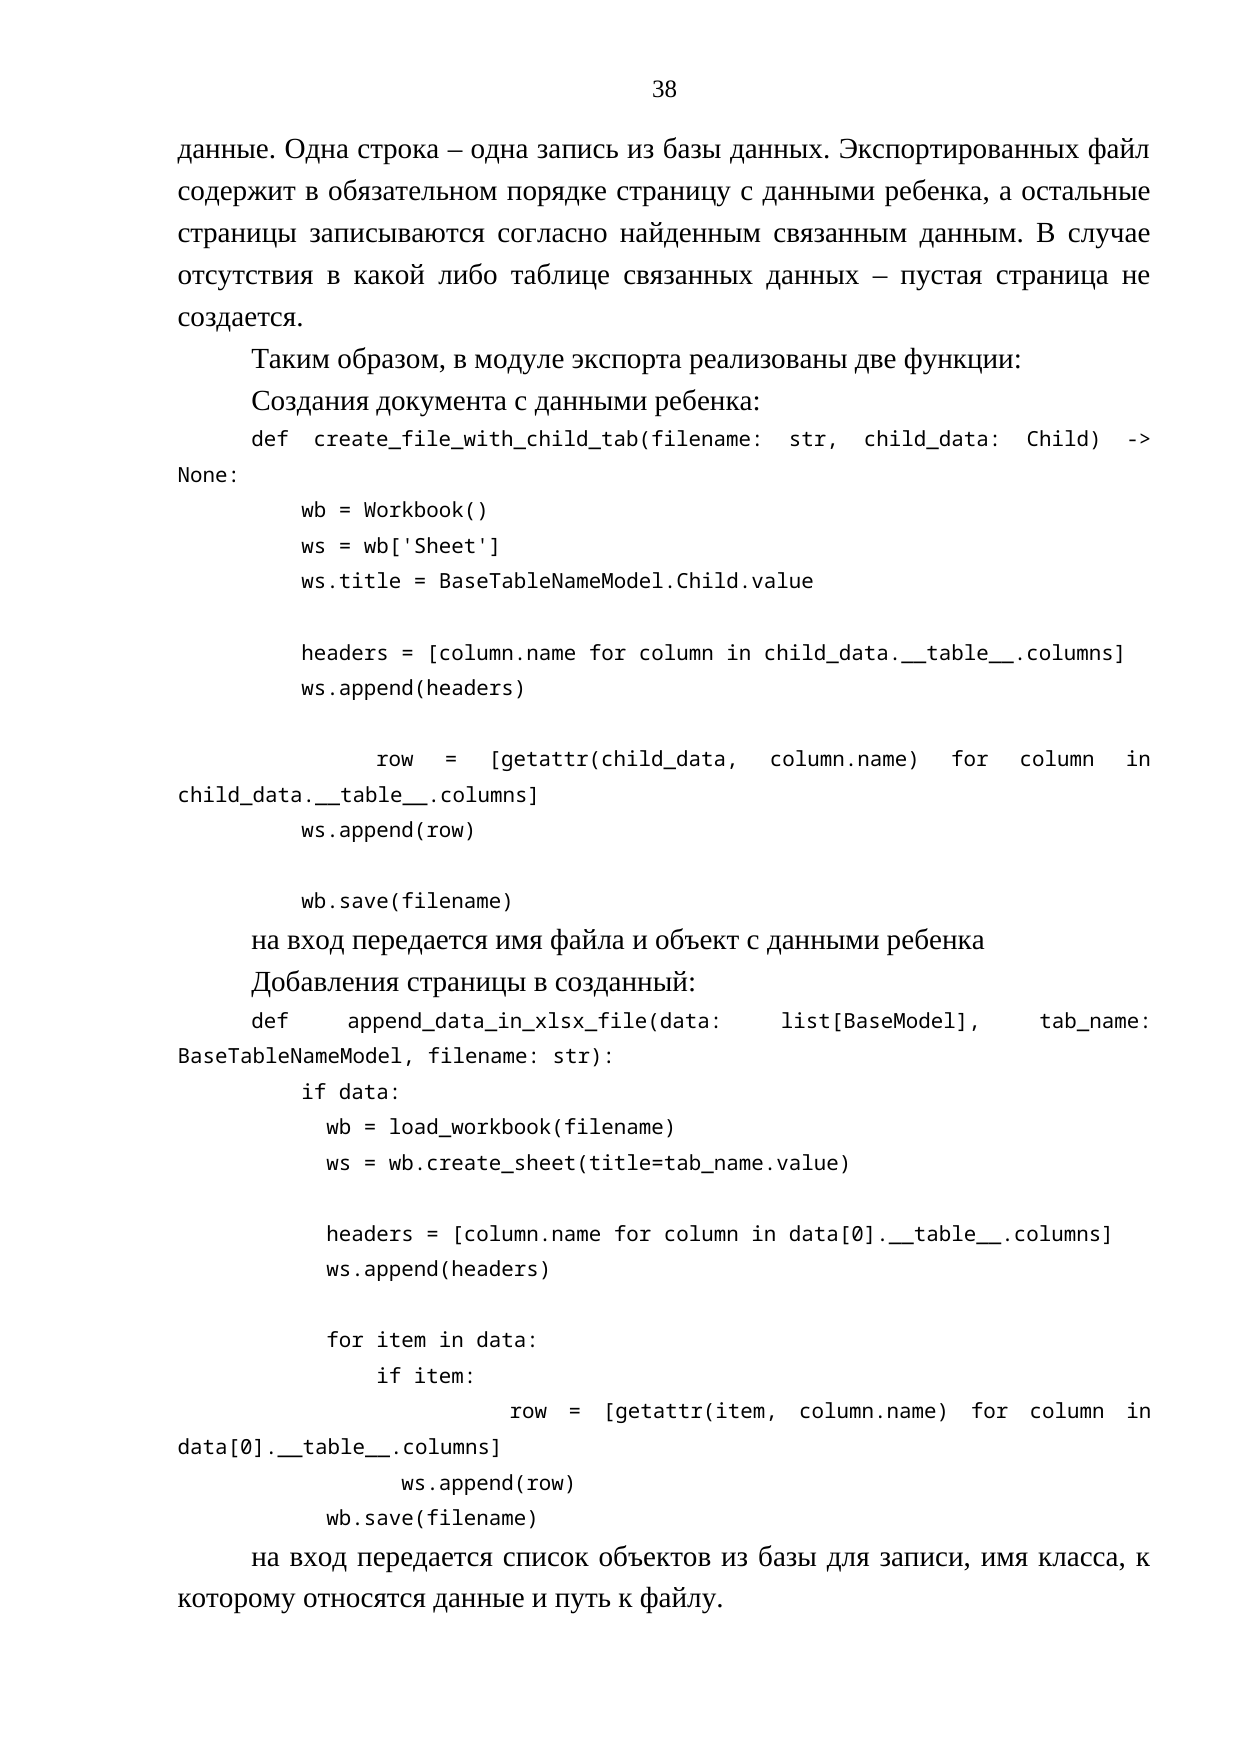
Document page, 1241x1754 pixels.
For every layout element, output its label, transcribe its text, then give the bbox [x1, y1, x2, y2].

text ws.append(headers) [177, 1254, 1152, 1283]
text ws.append(row) [177, 815, 1152, 844]
text wb.save(filename) [177, 1503, 1152, 1532]
text wb.save(filename) [177, 887, 1152, 915]
text ws = wb['Sheet'] [177, 531, 1152, 559]
text headers = [column.name for column in child_data.__table__.columns] [177, 638, 1152, 666]
text на вход передается имя файла и объект с данными ребенка [177, 922, 1152, 956]
text Создания документа с данными ребенка: [177, 383, 1152, 416]
text wb = load_workbook(filename) [177, 1112, 1152, 1141]
text def create_file_with_child_tab(filename: str, child_data: Child) -> None: [177, 424, 1152, 488]
text на вход передается список объектов из базы для записи, имя класса, к которому относятся данные и путь к файлу. [177, 1539, 1152, 1614]
text row = [getattr(child_data, column.name) for column in child_data.__table__.columns] [177, 744, 1152, 808]
text ws.title = BaseTableNameModel.Child.value [177, 567, 1152, 595]
text wb = Workbook() [177, 496, 1152, 524]
text headers = [column.name for column in data[0].__table__.columns] [177, 1219, 1152, 1247]
text ws.append(row) [177, 1468, 1152, 1496]
text def append_data_in_xlsx_file(data: list[BaseModel], tab_name: BaseTableNameModel, filename: str): [177, 1006, 1152, 1070]
text row = [getattr(item, column.name) for column in data[0].__table__.columns] [177, 1397, 1152, 1461]
text ws.append(headers) [177, 673, 1152, 702]
text ws = wb.create_sheet(title=tab_name.value) [177, 1148, 1152, 1176]
text Добавления страницы в созданный: [177, 964, 1152, 998]
text if data: [177, 1077, 1152, 1105]
text if item: [177, 1361, 1152, 1389]
text for item in data: [177, 1326, 1152, 1354]
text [177, 131, 1152, 332]
text Таким образом, в модуле экспорта реализованы две функции: [177, 341, 1152, 374]
